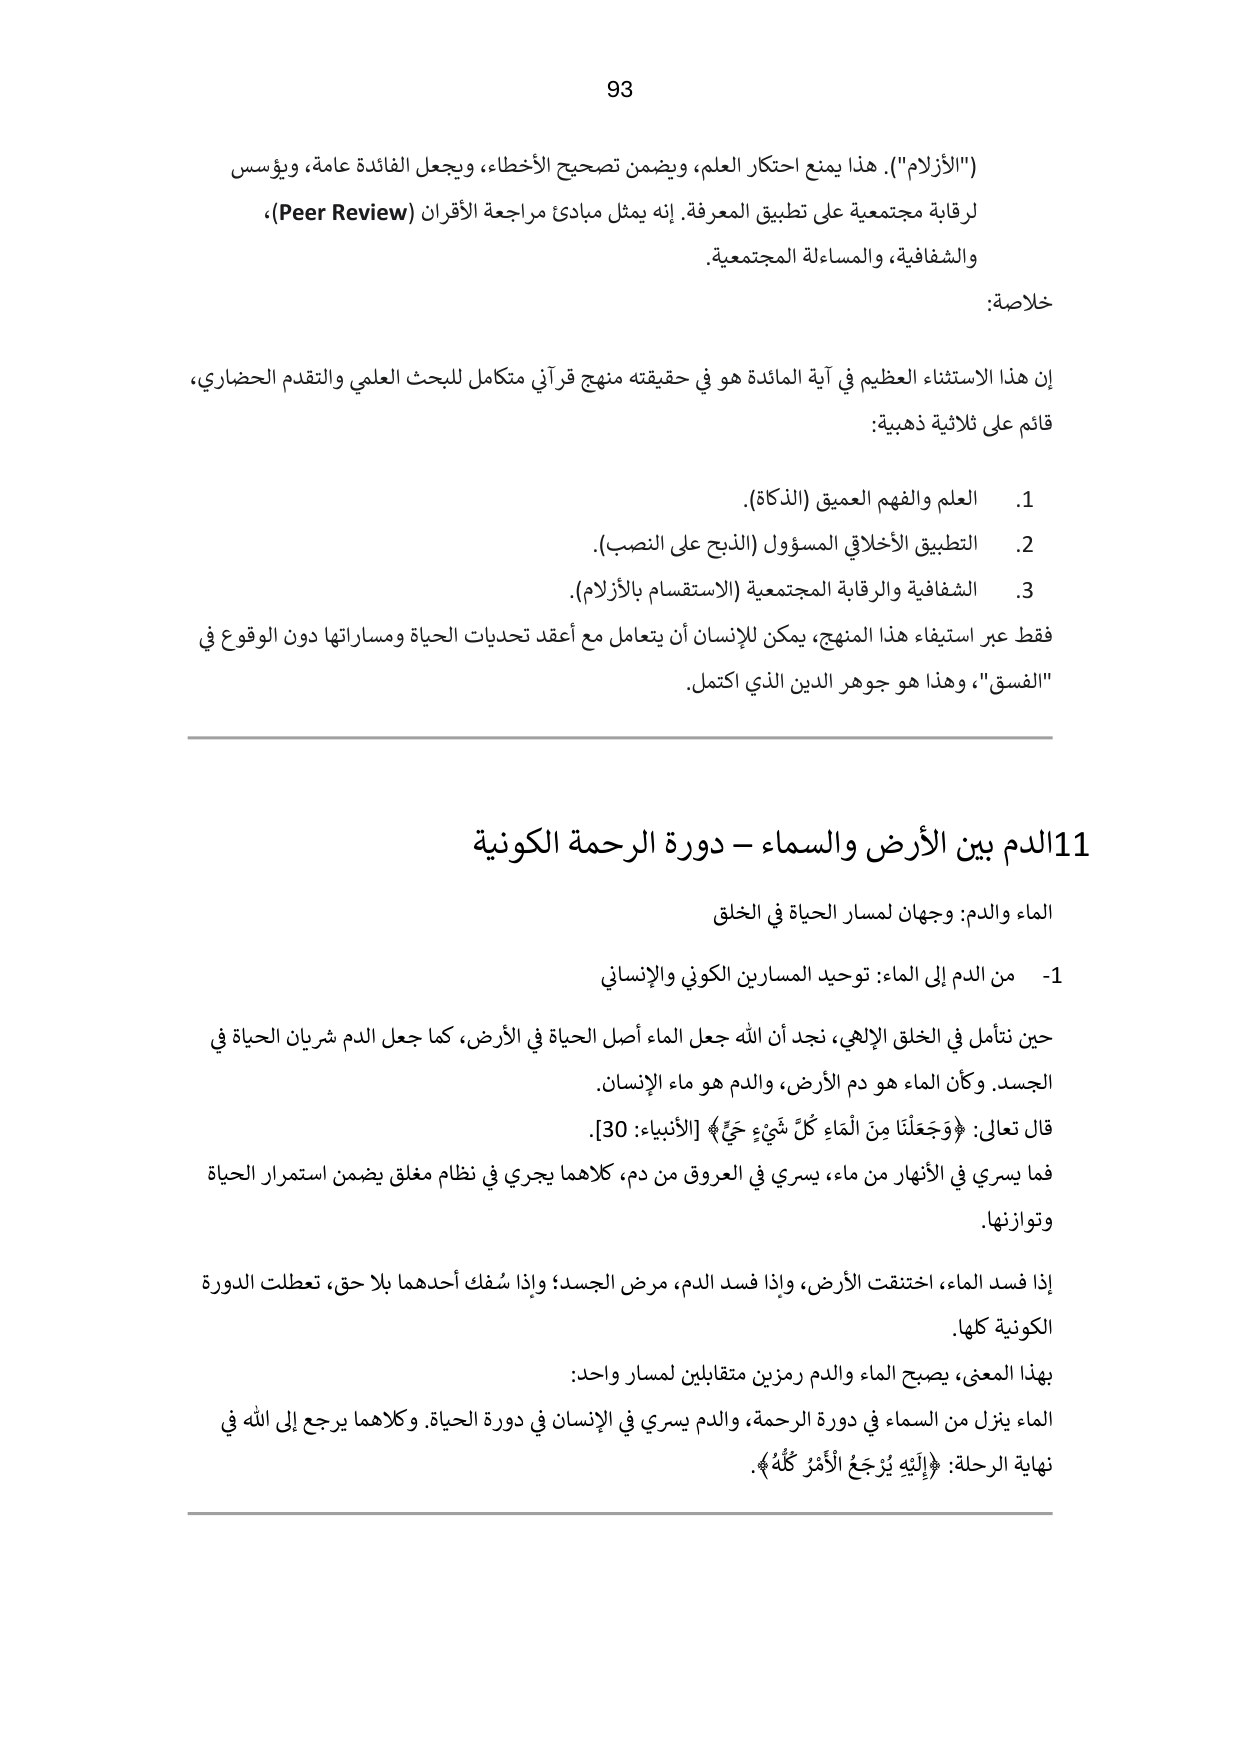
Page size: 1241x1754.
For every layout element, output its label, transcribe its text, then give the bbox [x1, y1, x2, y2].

text إن هذا الاستثناء العظيم في آية المائدة هو في حقيقته منهج قرآني متكامل للبحث العلمي والتقدم الحضاري، قائم على ثلاثية ذهبية: [187, 362, 1053, 438]
list العلم والفهم العميق (الذكاة). [187, 483, 1015, 513]
text حين نتأمل في الخلق الإلهي، نجد أن الله جعل الماء أصل الحياة في الأرض، كما جعل الدم شريان الحياة في الجسد. وكأن الماء هو دم الأرض، والدم هو ماء الإنسان. قال تعالى: ﴿وَجَعَلْنَا مِنَ الْمَاءِ كُلَّ شَيْءٍ حَيٍّ﴾ [الأنبياء: 30]. فما يسري في الأنهار من ماء، يسري في العروق من دم، كلاهما يجري في نظام مغلق يضمن استمرار الحياة وتوازنها. [187, 1021, 1053, 1235]
subtitle الدم بين الأرض والسماء – دورة الرحمة الكونية [187, 819, 1053, 865]
list الشفافية والرقابة المجتمعية (الاستقسام بالأزلام). [187, 574, 1015, 605]
list التطبيق الأخلاقي المسؤول (الذبح على النصب). [187, 528, 1015, 559]
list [187, 150, 1015, 272]
text خلاصة: [187, 287, 1053, 318]
list من الدم إلى الماء: توحيد المسارين الكوني والإنساني [187, 959, 1053, 989]
text فقط عبر استيفاء هذا المنهج، يمكن للإنسان أن يتعامل مع أعقد تحديات الحياة ومساراتها دون الوقوع في "الفسق"، وهذا هو جوهر الدين الذي اكتمل. [187, 620, 1053, 696]
text الماء والدم: وجهان لمسار الحياة في الخلق [187, 897, 1053, 927]
text إذا فسد الماء، اختنقت الأرض، وإذا فسد الدم، مرض الجسد؛ وإذا سُفك أحدهما بلا حق، تعطلت الدورة الكونية كلها. بهذا المعنى، يصبح الماء والدم رمزين متقابلين لمسار واحد: الماء ينزل من السماء في دورة الرحمة، والدم يسري في الإنسان في دورة الحياة. وكلاهما يرجع إلى الله في نهاية الرحلة: ﴿إِلَيْهِ يُرْجَعُ الْأَمْرُ كُلُّهُ﴾. [187, 1267, 1053, 1480]
